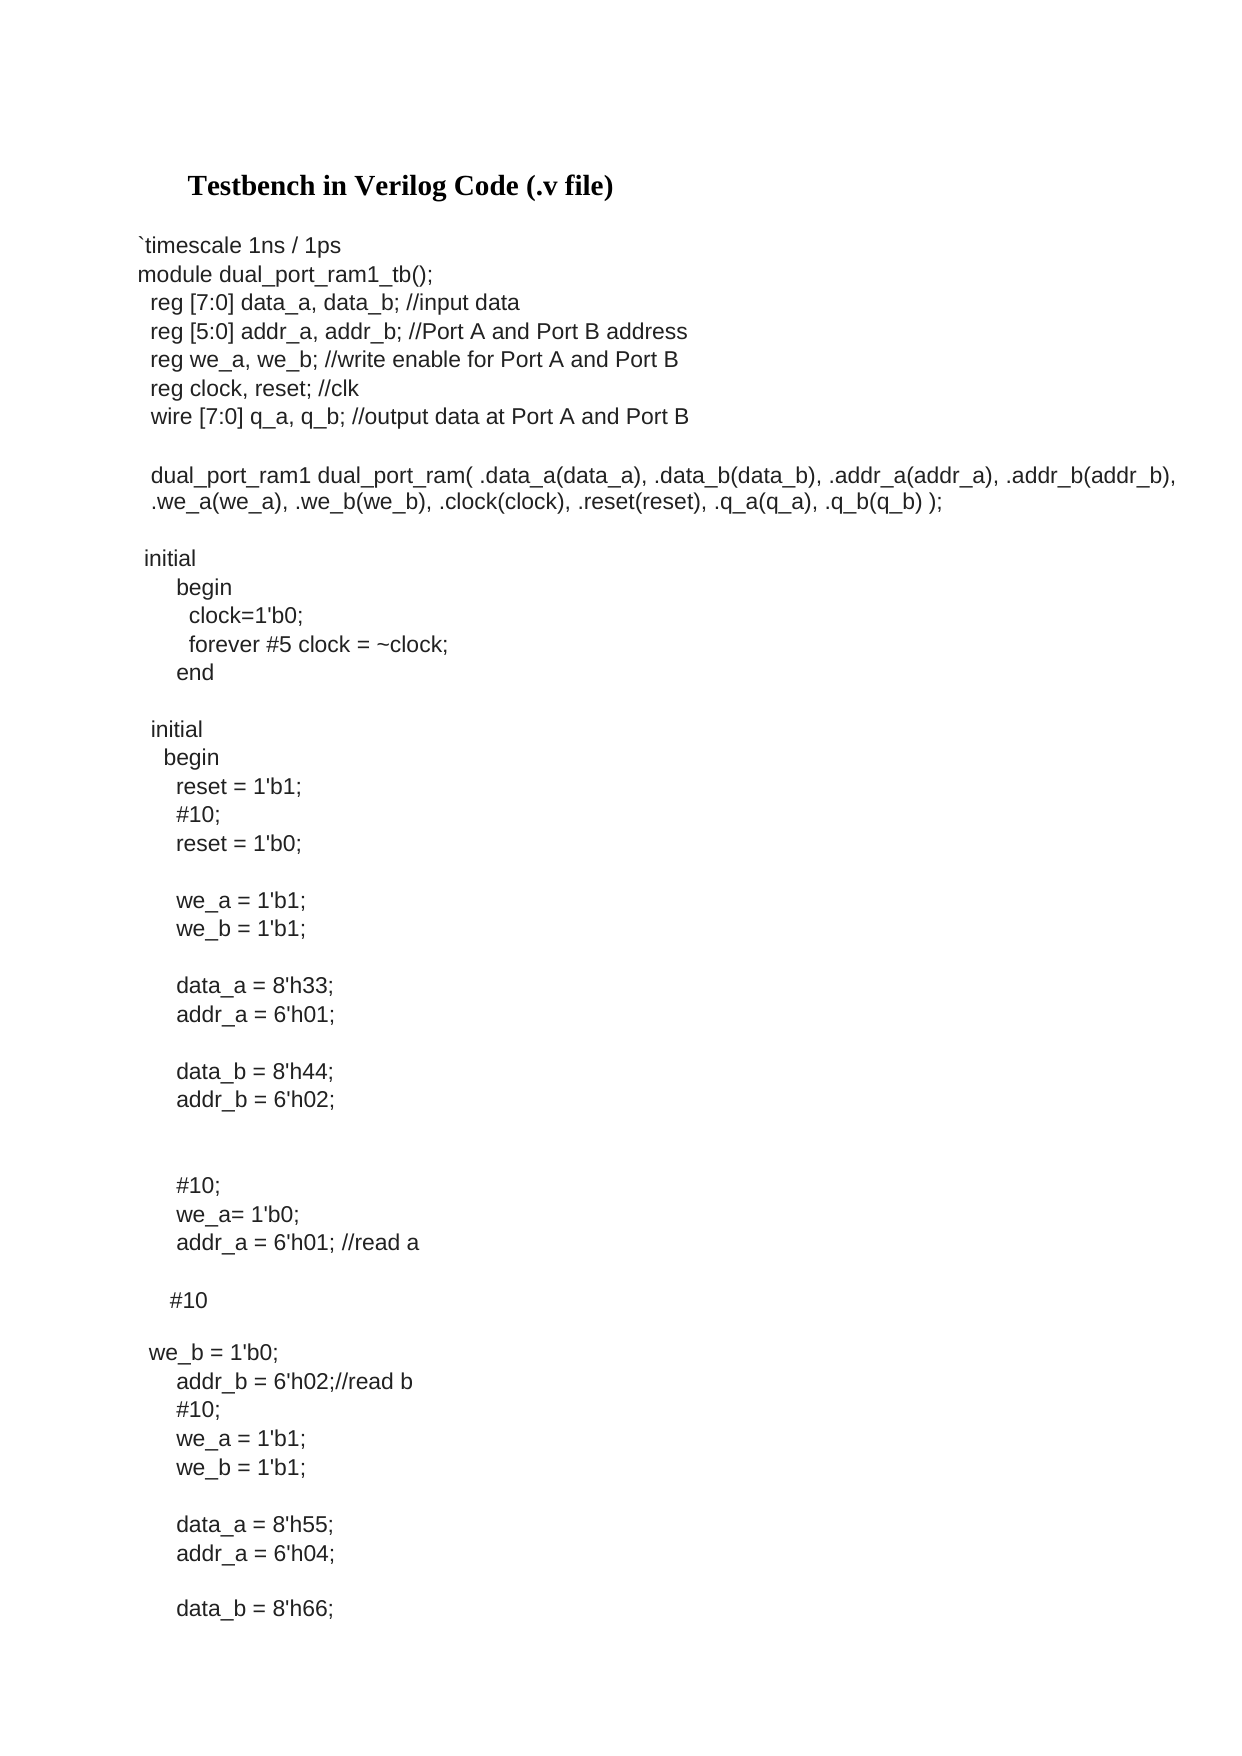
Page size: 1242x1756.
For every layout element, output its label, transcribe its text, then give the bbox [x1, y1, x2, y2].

text dual_port_ram1 dual_port_ram( .data_a(data_a), .data_b(data_b), .addr_a(addr_a), .addr_b(addr_b), .we_a(we_a), .we_b(we_b), .clock(clock), .reset(reset), .q_a(q_a), .q_b(q_b) ); [151, 462, 1212, 514]
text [176, 1594, 340, 1621]
text begin clock=1'b0; [176, 574, 340, 628]
text Testbench in Verilog Code (.v file) [187, 168, 1212, 202]
text data_a = 8'h55; addr_a = 6'h04; [176, 1511, 340, 1566]
text reset = 1'b0; [176, 829, 1212, 856]
text `timescale 1ns / 1ps [137, 232, 1212, 258]
text forever #5 clock = ~clock; end [176, 631, 480, 685]
text #10 [169, 1287, 1212, 1313]
text initial begin [151, 716, 254, 771]
text reset = 1'b1; #10; [176, 773, 340, 827]
text we_a = 1'b1; we_b = 1'b1; [176, 887, 340, 941]
text reg [7:0] data_a, data_b; //input data [150, 289, 1212, 316]
text data_a = 8'h33; addr_a = 6'h01; [176, 972, 340, 1027]
text addr_b = 6'h02;//read b #10; [176, 1368, 450, 1423]
text we_a= 1'b0; [176, 1201, 1212, 1227]
text module dual_port_ram1_tb(); [137, 261, 1212, 287]
text we_a = 1'b1; we_b = 1'b1; [176, 1425, 340, 1480]
text #10; [176, 1172, 1212, 1198]
text we_b = 1'b0; [149, 1339, 1212, 1366]
text addr_a = 6'h01; //read a [176, 1229, 1212, 1256]
text reg [5:0] addr_a, addr_b; //Port A and Port B address reg we_a, we_b; //write enable for Port A and Port B reg clock, reset; //clk [150, 318, 710, 401]
text initial [144, 545, 1212, 572]
text wire [7:0] q_a, q_b; //output data at Port A and Port B [151, 403, 1212, 429]
text data_b = 8'h44; addr_b = 6'h02; [176, 1058, 340, 1113]
